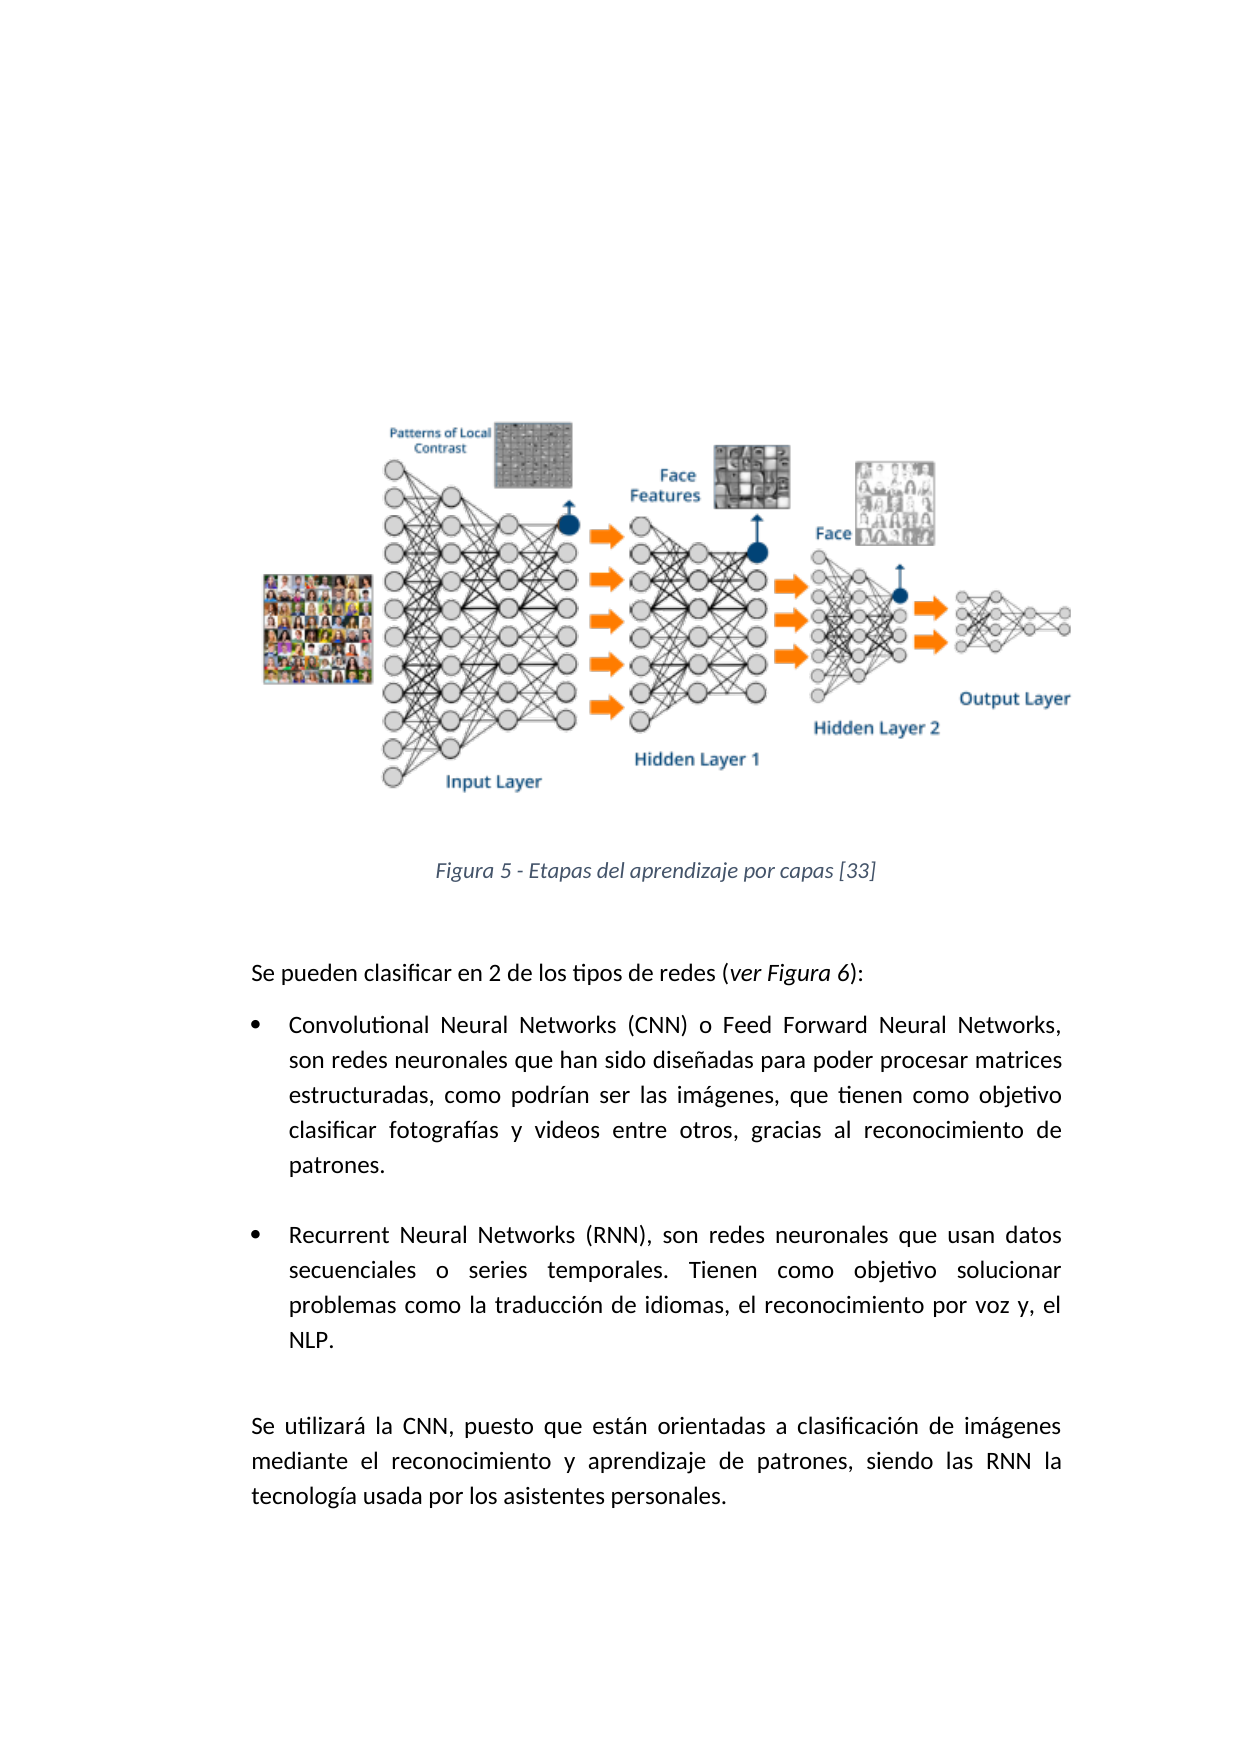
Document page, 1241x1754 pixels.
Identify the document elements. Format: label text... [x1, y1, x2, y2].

text Figura 5 - Etapas del aprendizaje por capas [33] [251, 836, 1063, 885]
list Convolutional Neural Networks (CNN) o Feed Forward Neural Networks, son redes neuronales que han sido diseñadas para poder procesar matrices estructuradas, como podrían ser las imágenes, que tienen como objetivo clasificar fotografías y videos entre otros, gracias al reconocimiento de patrones. [251, 1009, 1063, 1179]
list Recurrent Neural Networks (RNN), son redes neuronales que usan datos secuenciales o series temporales. Tienen como objetivo solucionar problemas como la traducción de idiomas, el reconocimiento por voz y, el NLP. [251, 1219, 1063, 1354]
picture [243, 405, 1085, 836]
text Se pueden clasificar en 2 de los tipos de redes (ver Figura 6): [251, 957, 1063, 988]
text Se utilizará la CNN, puesto que están orientadas a clasificación de imágenes mediante el reconocimiento y aprendizaje de patrones, siendo las RNN la tecnología usada por los asistentes personales. [251, 1411, 1063, 1511]
